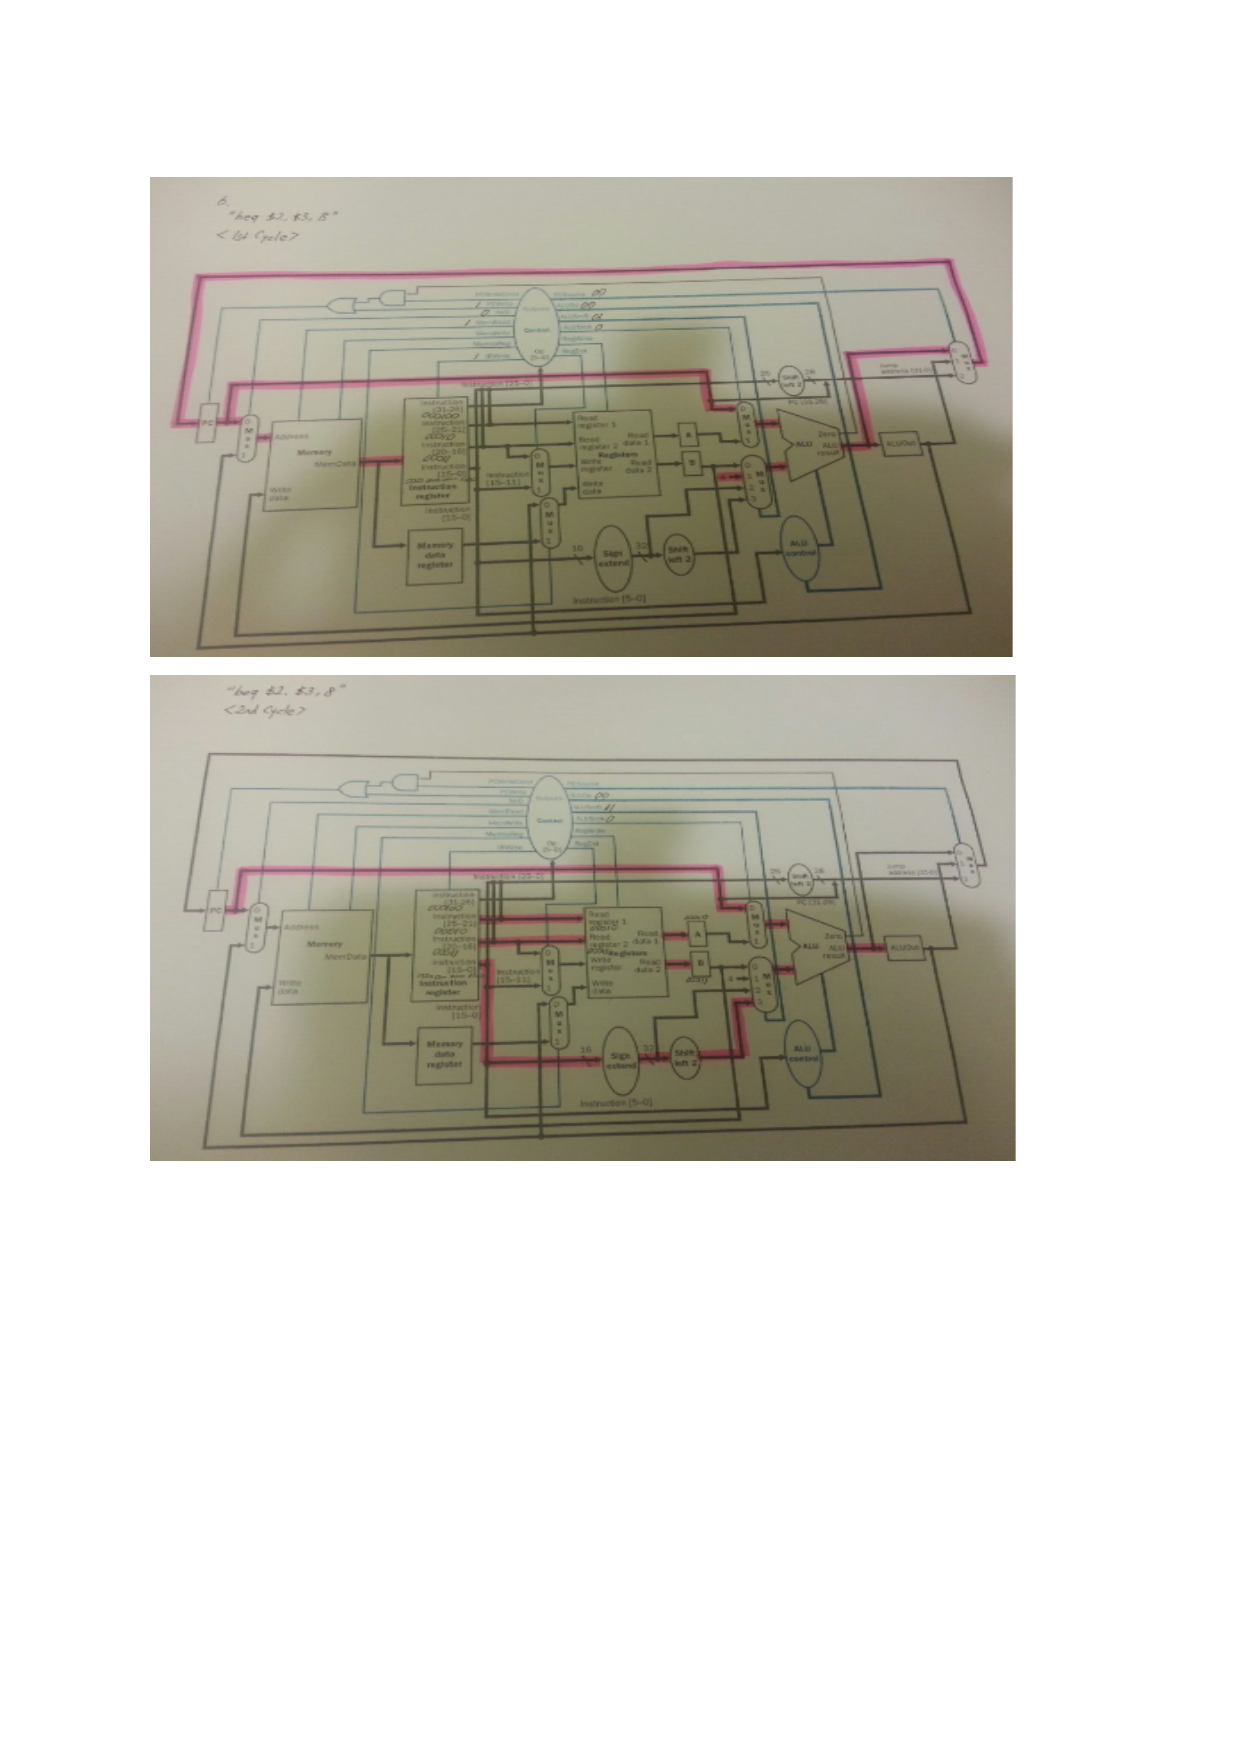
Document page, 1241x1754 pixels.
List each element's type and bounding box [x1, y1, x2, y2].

picture [150, 177, 1013, 657]
picture [150, 675, 1016, 1161]
